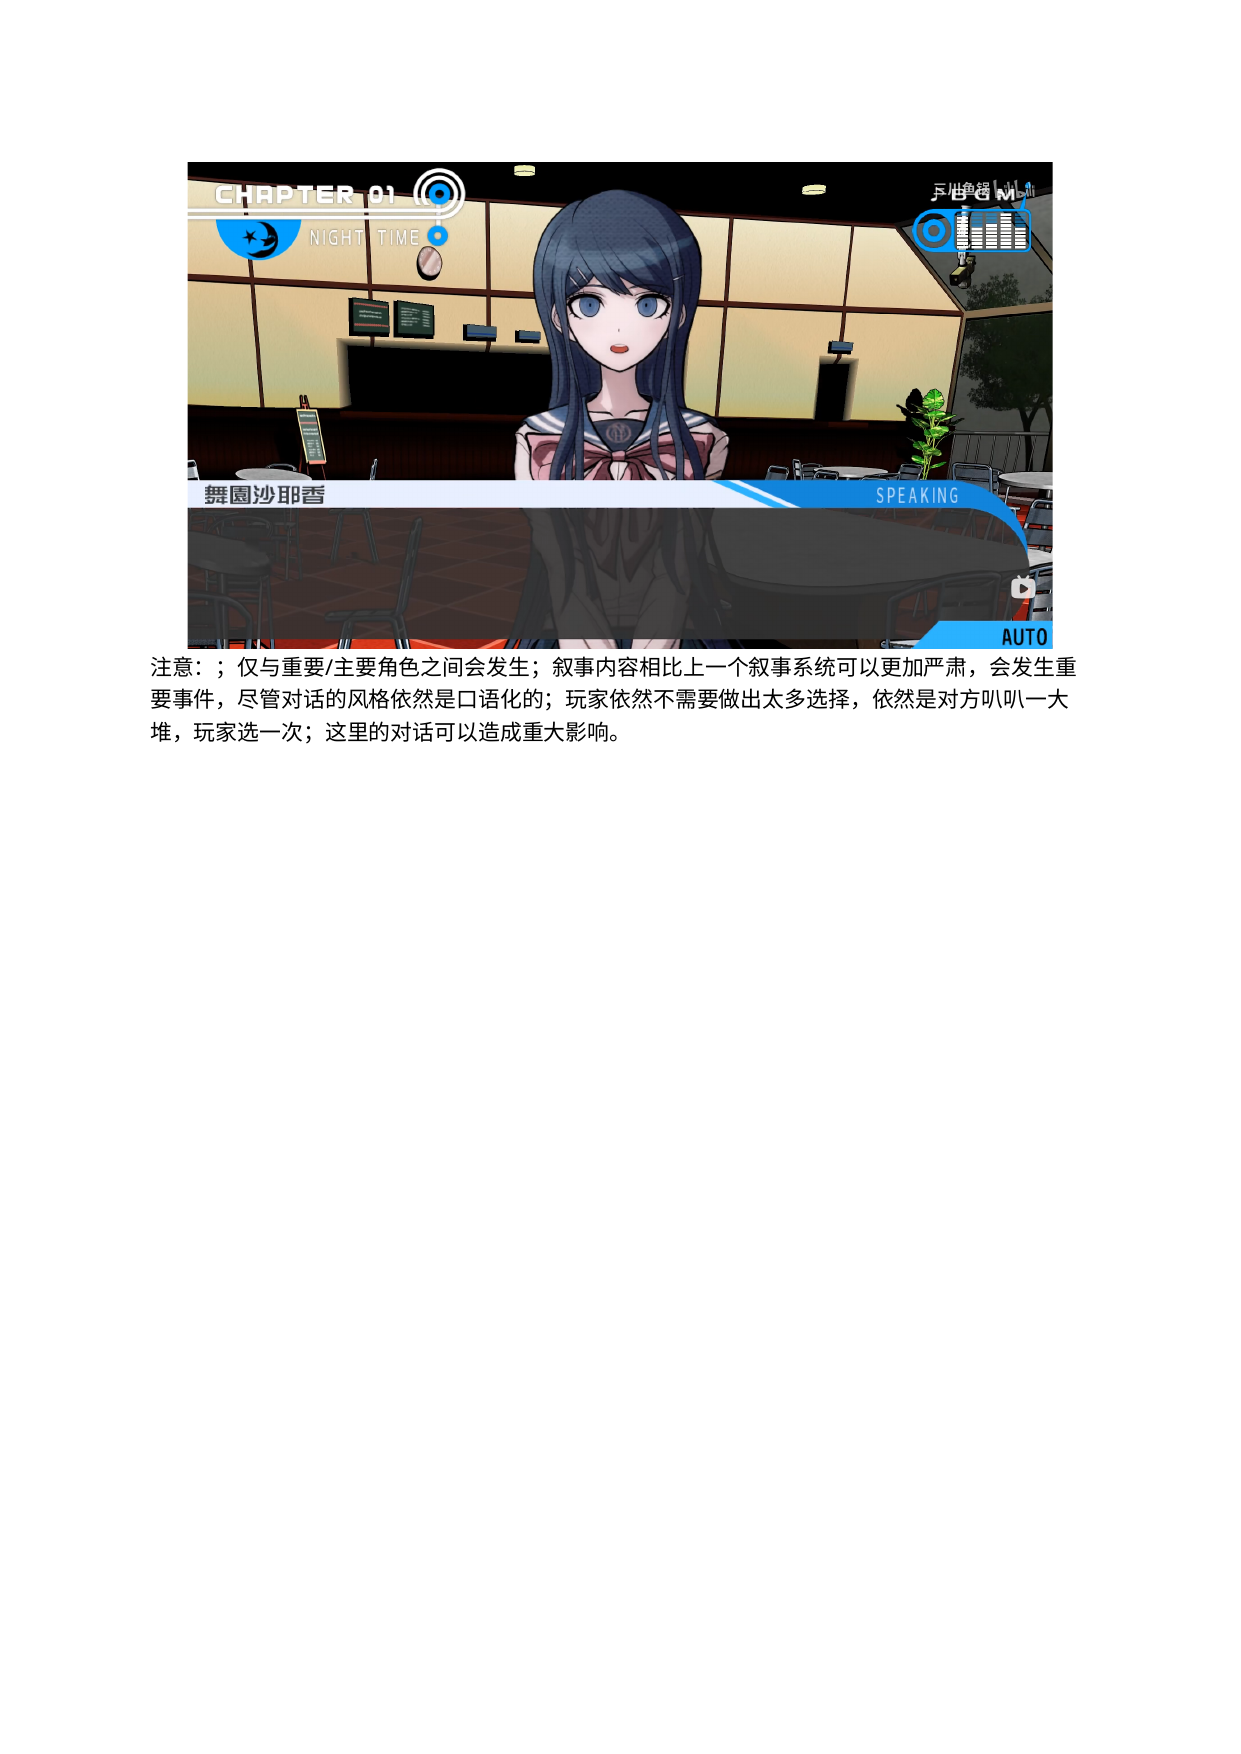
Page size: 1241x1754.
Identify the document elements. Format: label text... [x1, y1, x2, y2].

text 注意：；仅与重要/主要角色之间会发生；叙事内容相比上一个叙事系统可以更加严肃，会发生重要事件，尽管对话的风格依然是口语化的；玩家依然不需要做出太多选择，依然是对方叭叭一大堆，玩家选一次；这里的对话可以造成重大影响。 [150, 649, 1090, 747]
picture [187, 162, 1053, 649]
